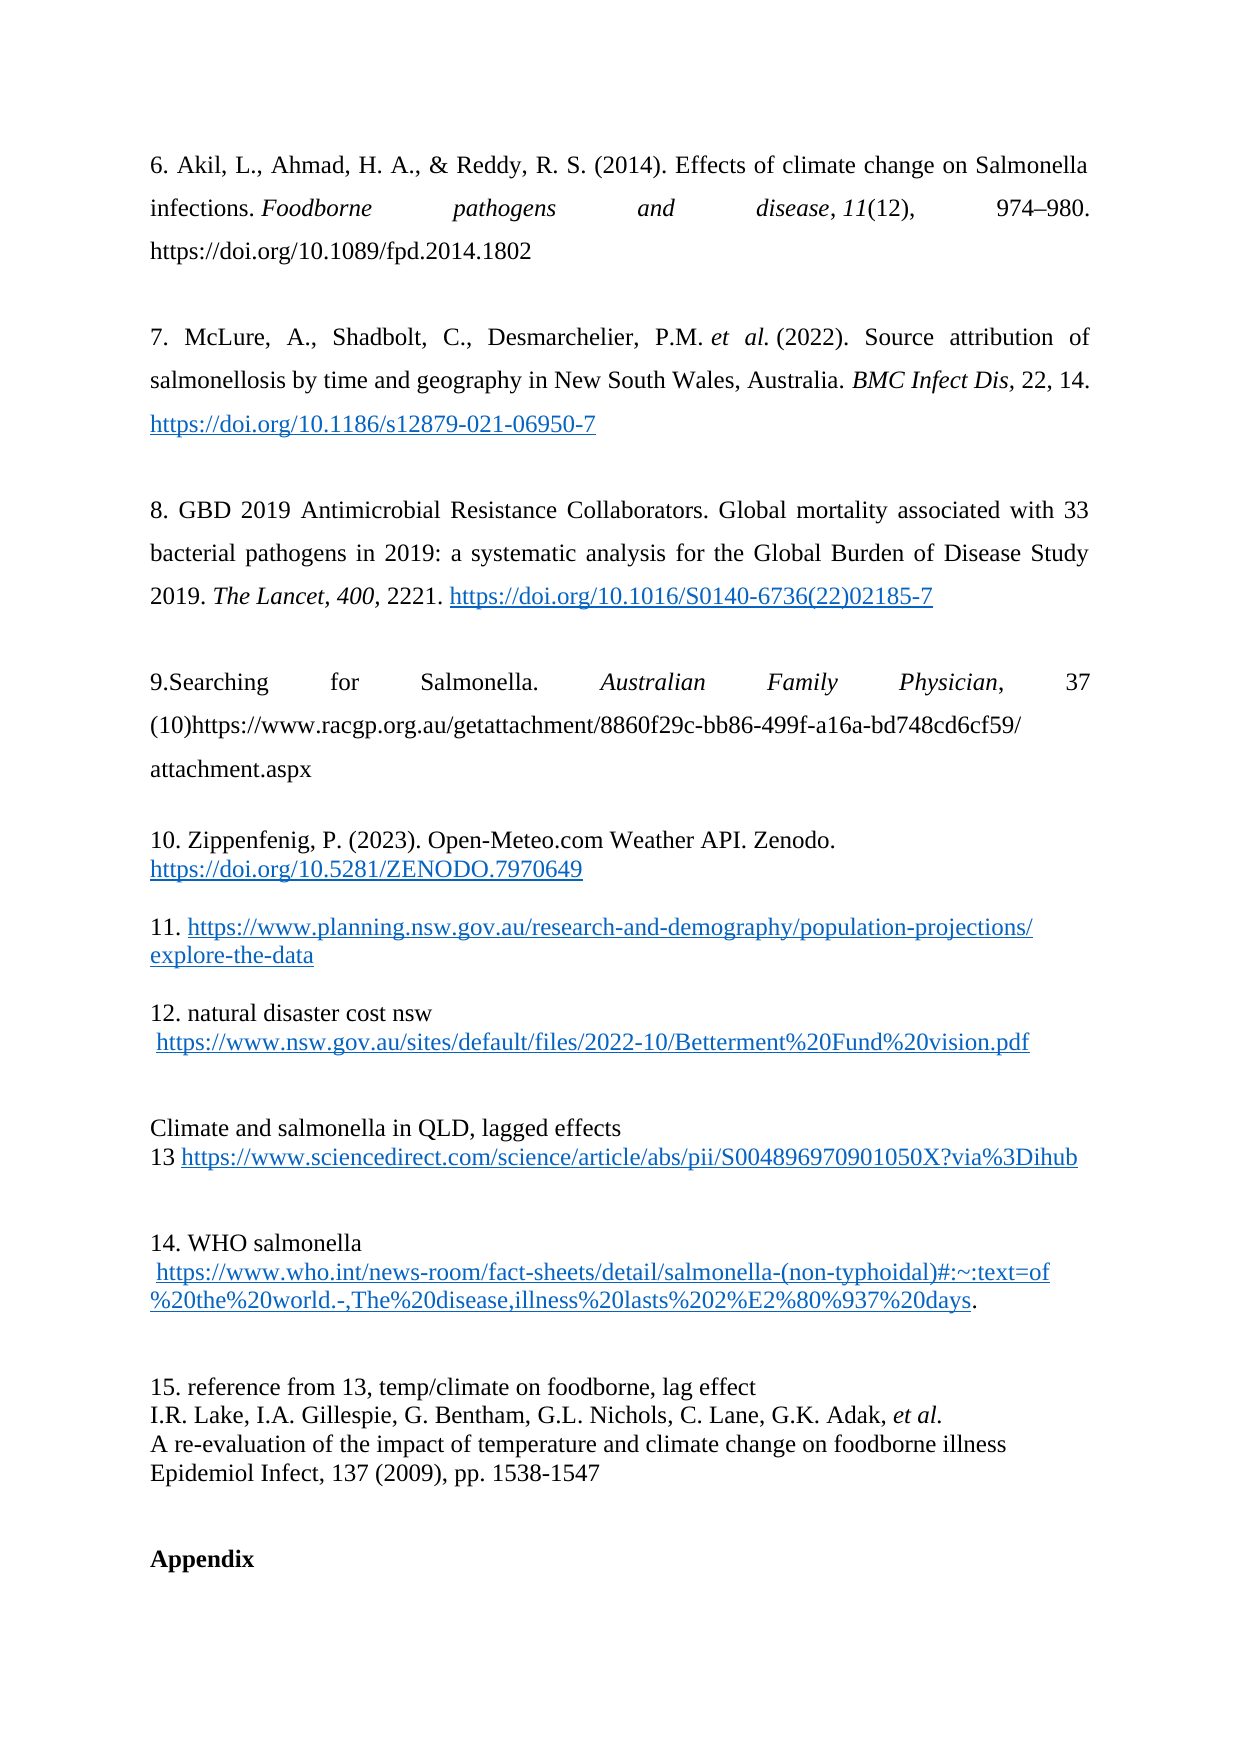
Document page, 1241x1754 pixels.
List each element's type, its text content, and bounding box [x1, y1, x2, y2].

text 11. https://www.planning.nsw.gov.au/research-and-demography/population-projections/explore-the-data [150, 912, 1090, 969]
text Climate and salmonella in QLD, lagged effects [150, 1113, 1090, 1142]
text Epidemiol Infect, 137 (2009), pp. 1538-1547 [150, 1458, 1090, 1487]
text 6. Akil, L., Ahmad, H. A., & Reddy, R. S. (2014). Effects of climate change on Salmonella infections. Foodborne pathogens and disease, 11(12), 974–980. https://doi.org/10.1089/fpd.2014.1802 [150, 150, 1090, 265]
text Appendix [150, 1544, 1090, 1573]
text 7. McLure, A., Shadbolt, C., Desmarchelier, P.M. et al. (2022). Source attribution of salmonellosis by time and geography in New South Wales, Australia. BMC Infect Dis, 22, 14. https://doi.org/10.1186/s12879-021-06950-7 [150, 322, 1090, 437]
text 15. reference from 13, temp/climate on foodborne, lag effect [150, 1372, 1090, 1401]
text 10. Zippenfenig, P. (2023). Open-Meteo.com Weather API. Zenodo. https://doi.org/10.5281/ZENODO.7970649 [150, 826, 1090, 883]
text 14. WHO salmonella [150, 1228, 1090, 1257]
text I.R. Lake, I.A. Gillespie, G. Bentham, G.L. Nichols, C. Lane, G.K. Adak, et al. [150, 1401, 1090, 1429]
text 8. GBD 2019 Antimicrobial Resistance Collaborators. Global mortality associated with 33 bacterial pathogens in 2019: a systematic analysis for the Global Burden of Disease Study 2019. The Lancet, 400, 2221. https://doi.org/10.1016/S0140-6736(22)02185-7 [150, 495, 1090, 610]
text https://www.who.int/news-room/fact-sheets/detail/salmonella-(non-typhoidal)#:~:text=of%20the%20world.-,The%20disease,illness%20lasts%202%E2%80%937%20days. [150, 1257, 1090, 1314]
text A re-evaluation of the impact of temperature and climate change on foodborne illness [150, 1429, 1090, 1458]
text 9.Searching for Salmonella. Australian Family Physician, 37 (10)https://www.racgp.org.au/getattachment/8860f29c-bb86-499f-a16a-bd748cd6cf59/attachment.aspx [150, 667, 1090, 782]
text 12. natural disaster cost nsw [150, 998, 1090, 1027]
text https://www.nsw.gov.au/sites/default/files/2022-10/Betterment%20Fund%20vision.pdf [150, 1027, 1090, 1056]
text 13 https://www.sciencedirect.com/science/article/abs/pii/S004896970901050X?via%3Dihub [150, 1142, 1090, 1171]
